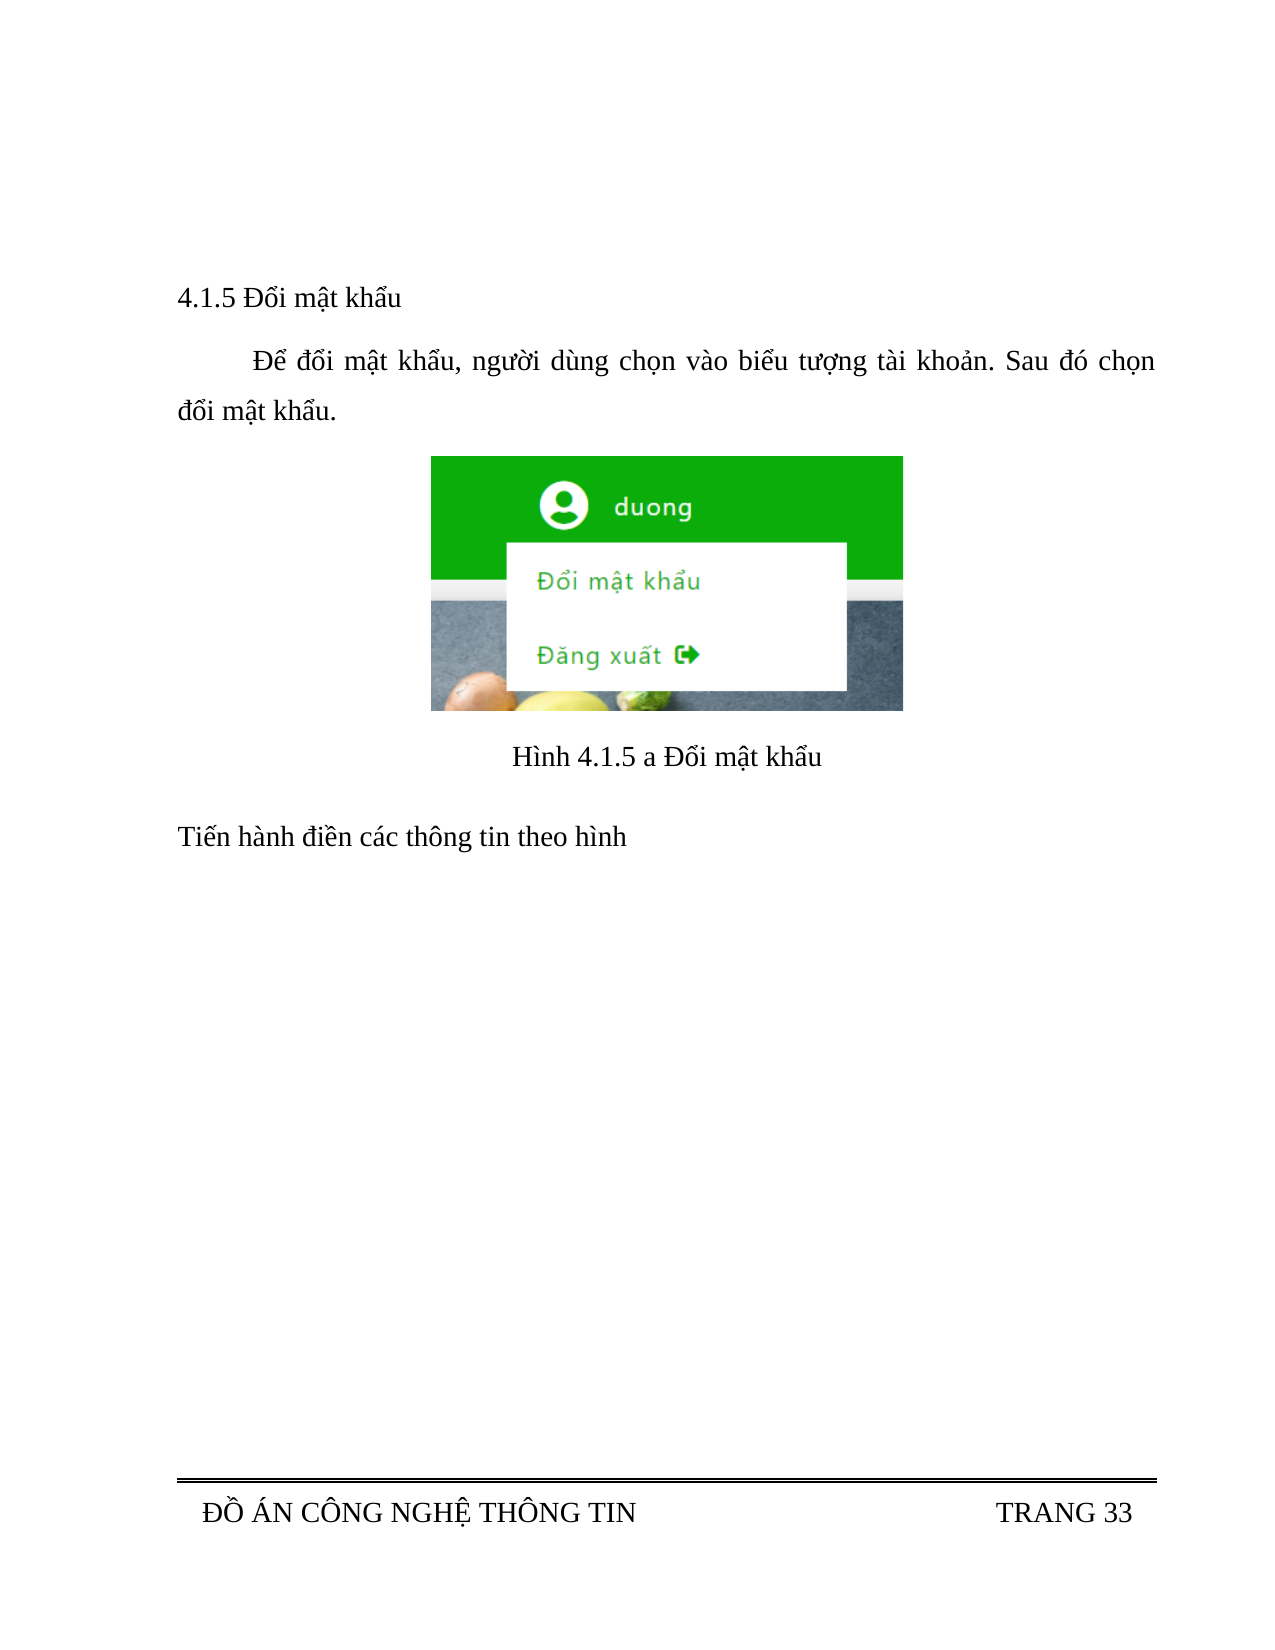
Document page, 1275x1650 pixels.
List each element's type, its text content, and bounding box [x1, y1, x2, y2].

text Để đổi mật khẩu, người dùng chọn vào biểu tượng tài khoản. Sau đó chọn đổi mật khẩu. [177, 343, 1157, 427]
subtitle Đổi mật khẩu [177, 280, 1157, 314]
text Hình 4.1.5 a Đổi mật khẩu [177, 739, 1157, 773]
text Tiến hành điền các thông tin theo hình [177, 819, 1157, 852]
picture [431, 456, 904, 711]
